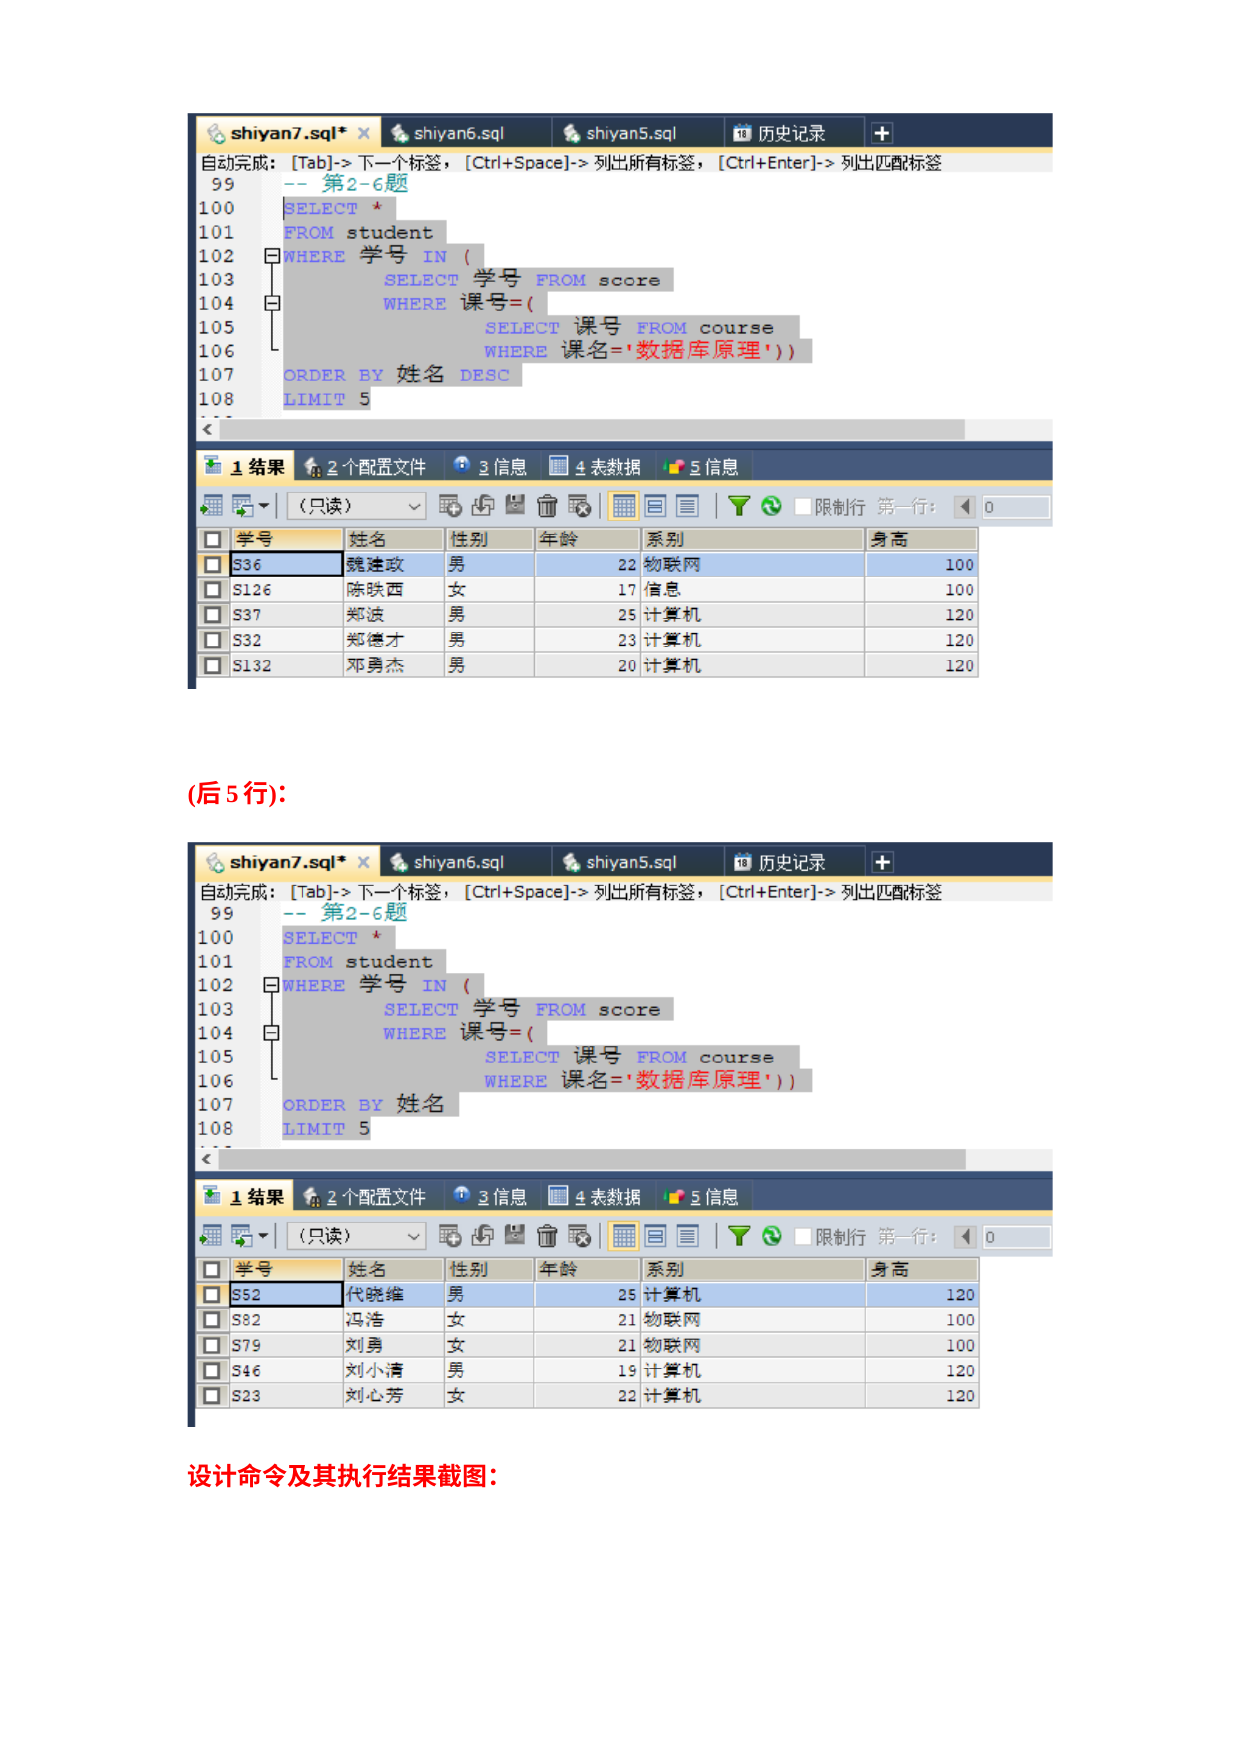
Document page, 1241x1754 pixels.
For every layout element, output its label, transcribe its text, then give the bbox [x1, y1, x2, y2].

picture [187, 113, 1053, 689]
picture [187, 842, 1053, 1427]
text (后5行)： [187, 759, 1053, 824]
text 设计命令及其执行结果截图： [187, 1442, 1053, 1507]
